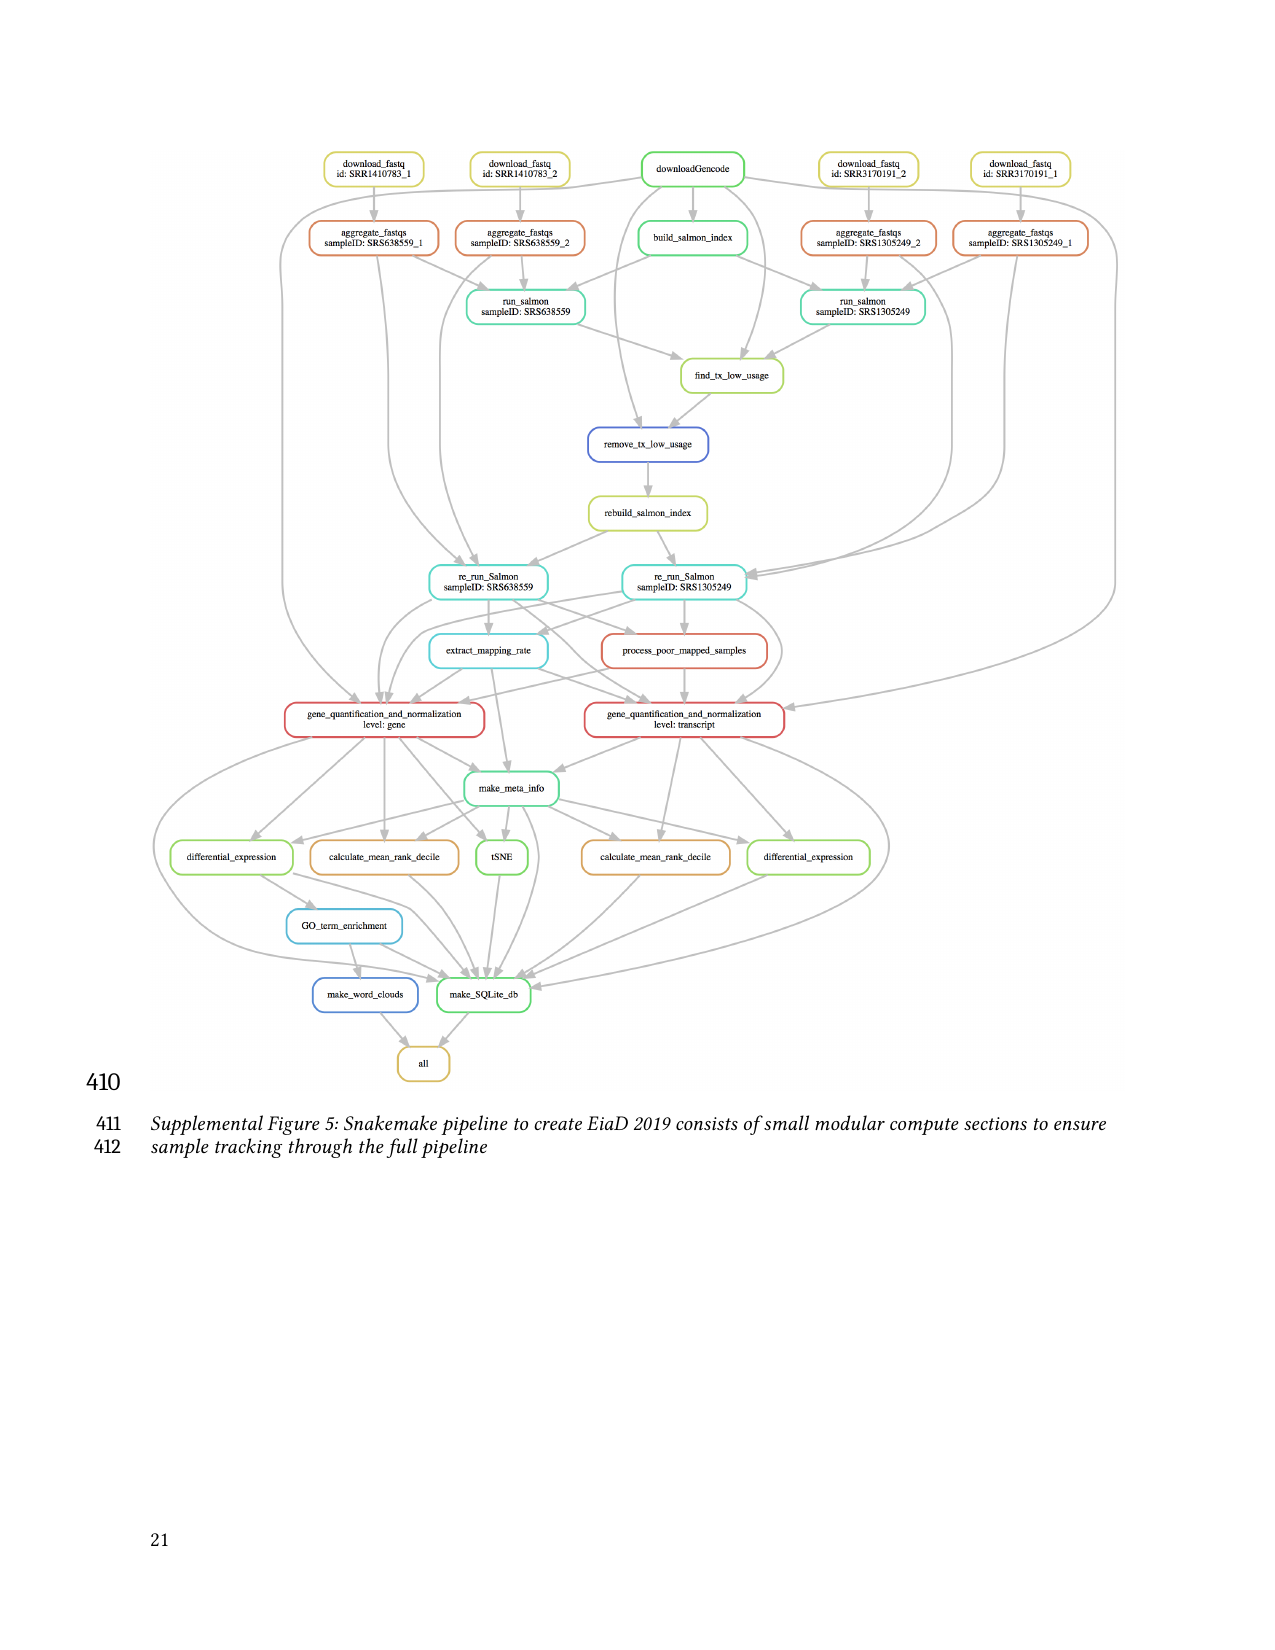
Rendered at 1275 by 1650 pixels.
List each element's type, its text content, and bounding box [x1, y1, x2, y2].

picture [150, 150, 1125, 1091]
text Supplemental Figure 5: Snakemake pipeline to create EiaD 2019 consists of small modular compute sections to ensure sample tracking through the full pipeline [150, 1111, 1125, 1159]
